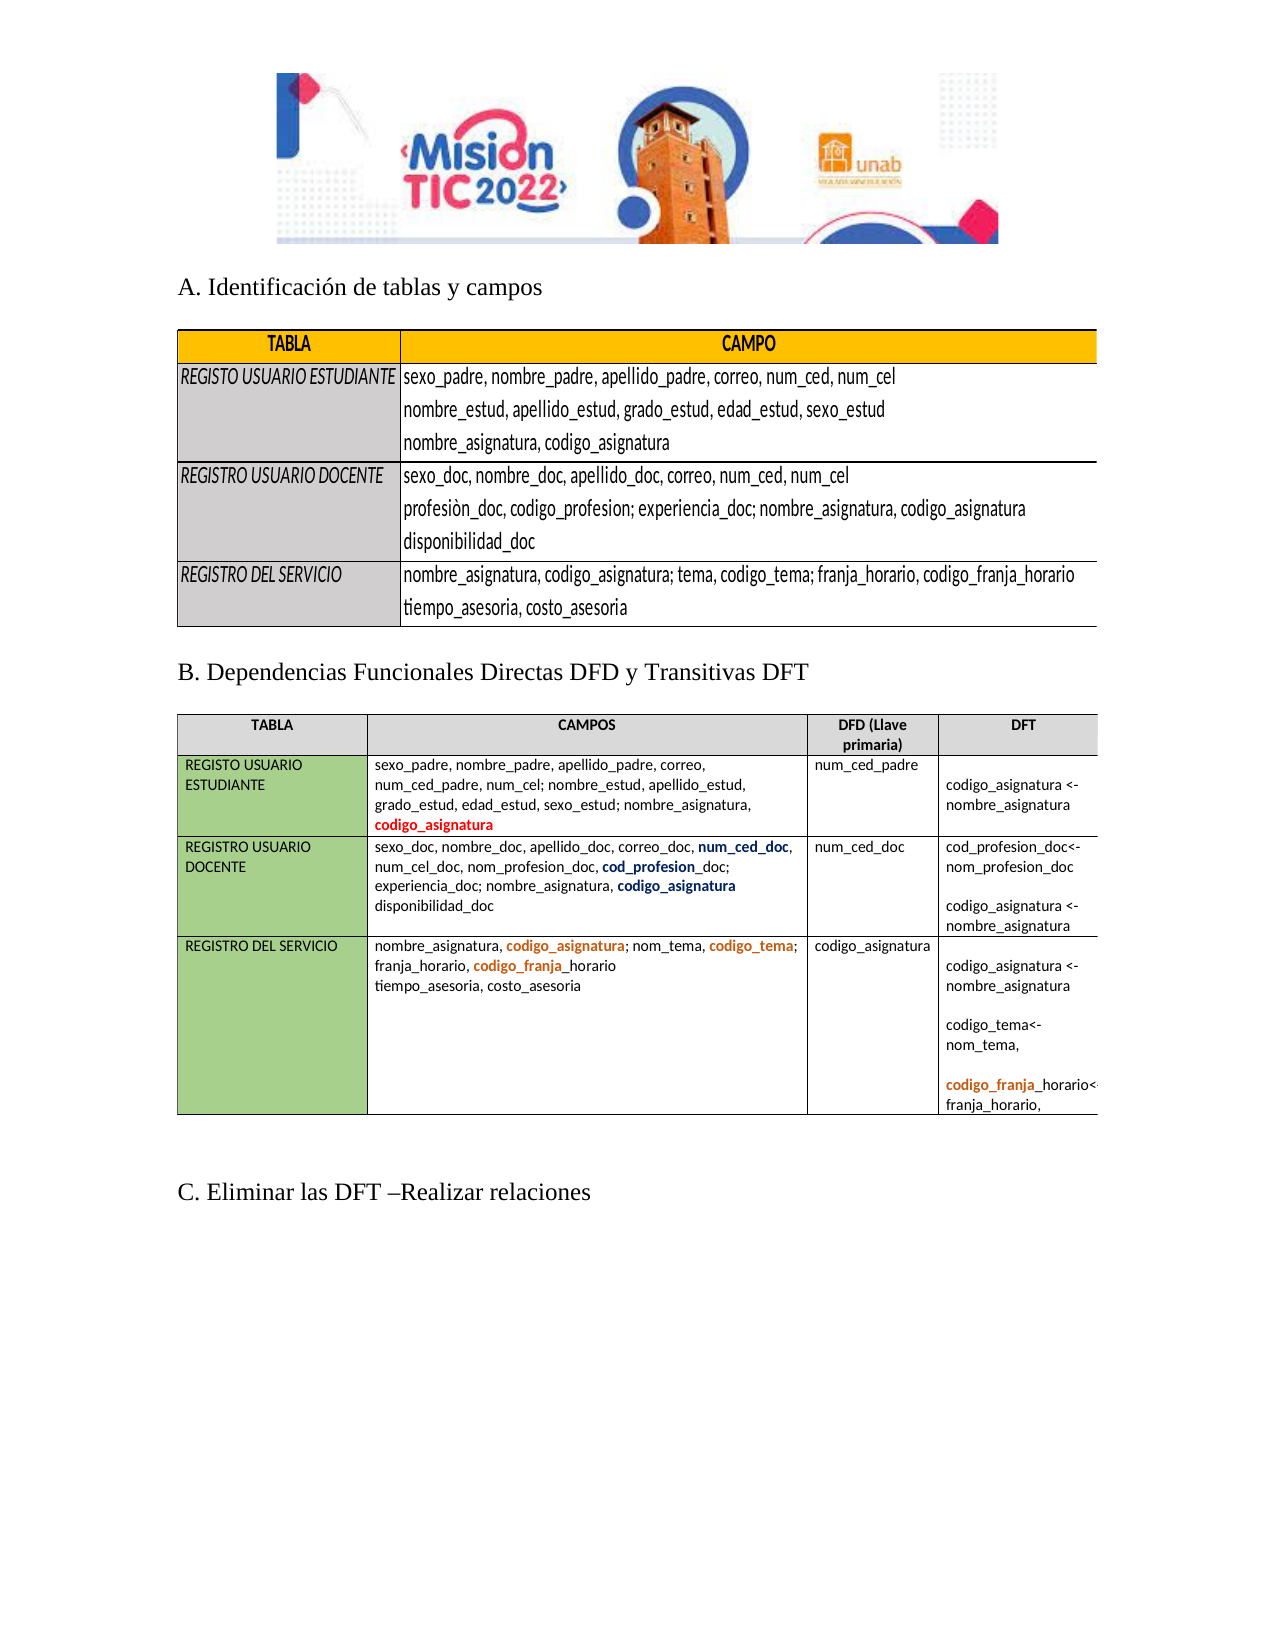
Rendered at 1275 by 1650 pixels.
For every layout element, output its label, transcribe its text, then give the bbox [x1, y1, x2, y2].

picture [276, 73, 999, 244]
text C. Eliminar las DFT –Realizar relaciones [177, 1177, 1098, 1206]
text B. Dependencias Funcionales Directas DFD y Transitivas DFT [177, 657, 1098, 686]
text A. Identificación de tablas y campos [177, 272, 1098, 301]
